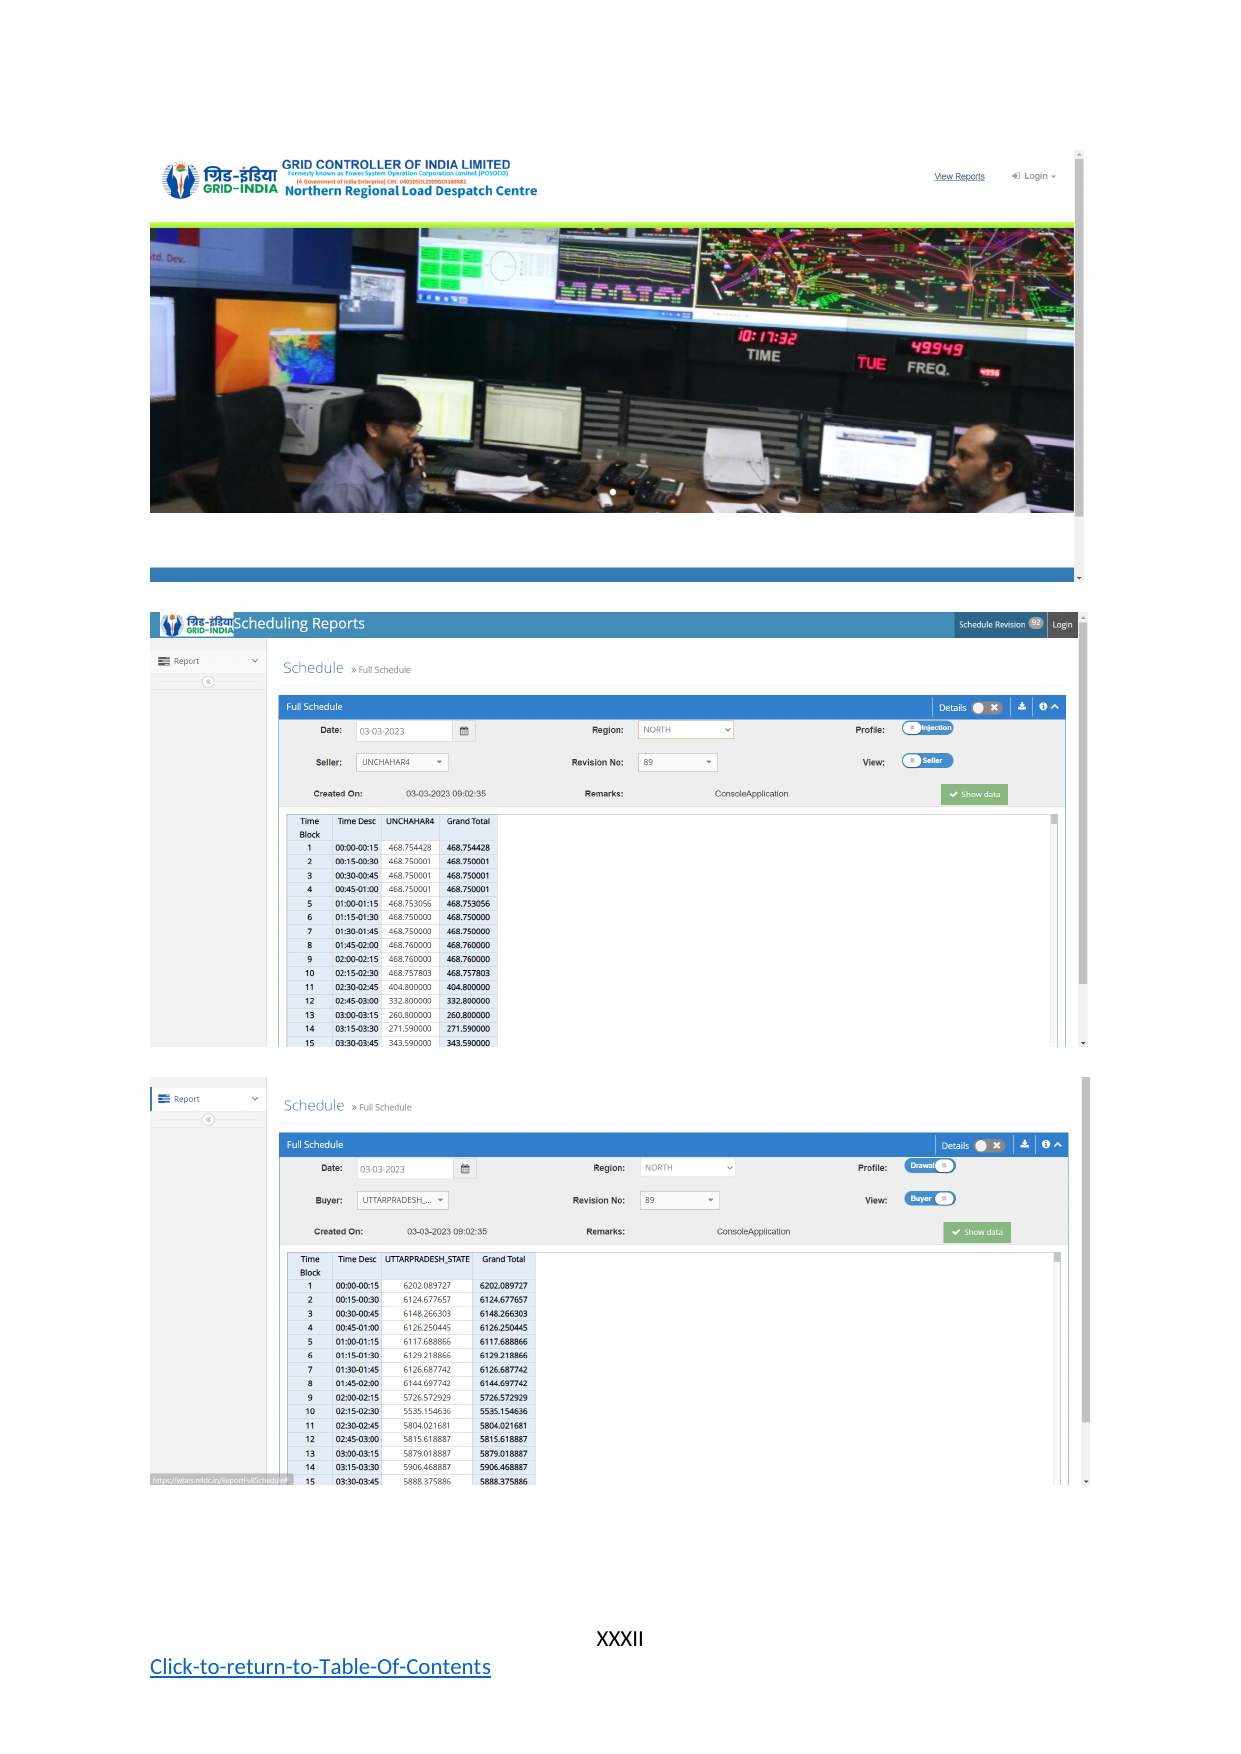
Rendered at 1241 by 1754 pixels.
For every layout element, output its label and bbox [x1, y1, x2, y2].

picture [150, 150, 1084, 582]
picture [150, 612, 1088, 1047]
picture [150, 1077, 1091, 1485]
